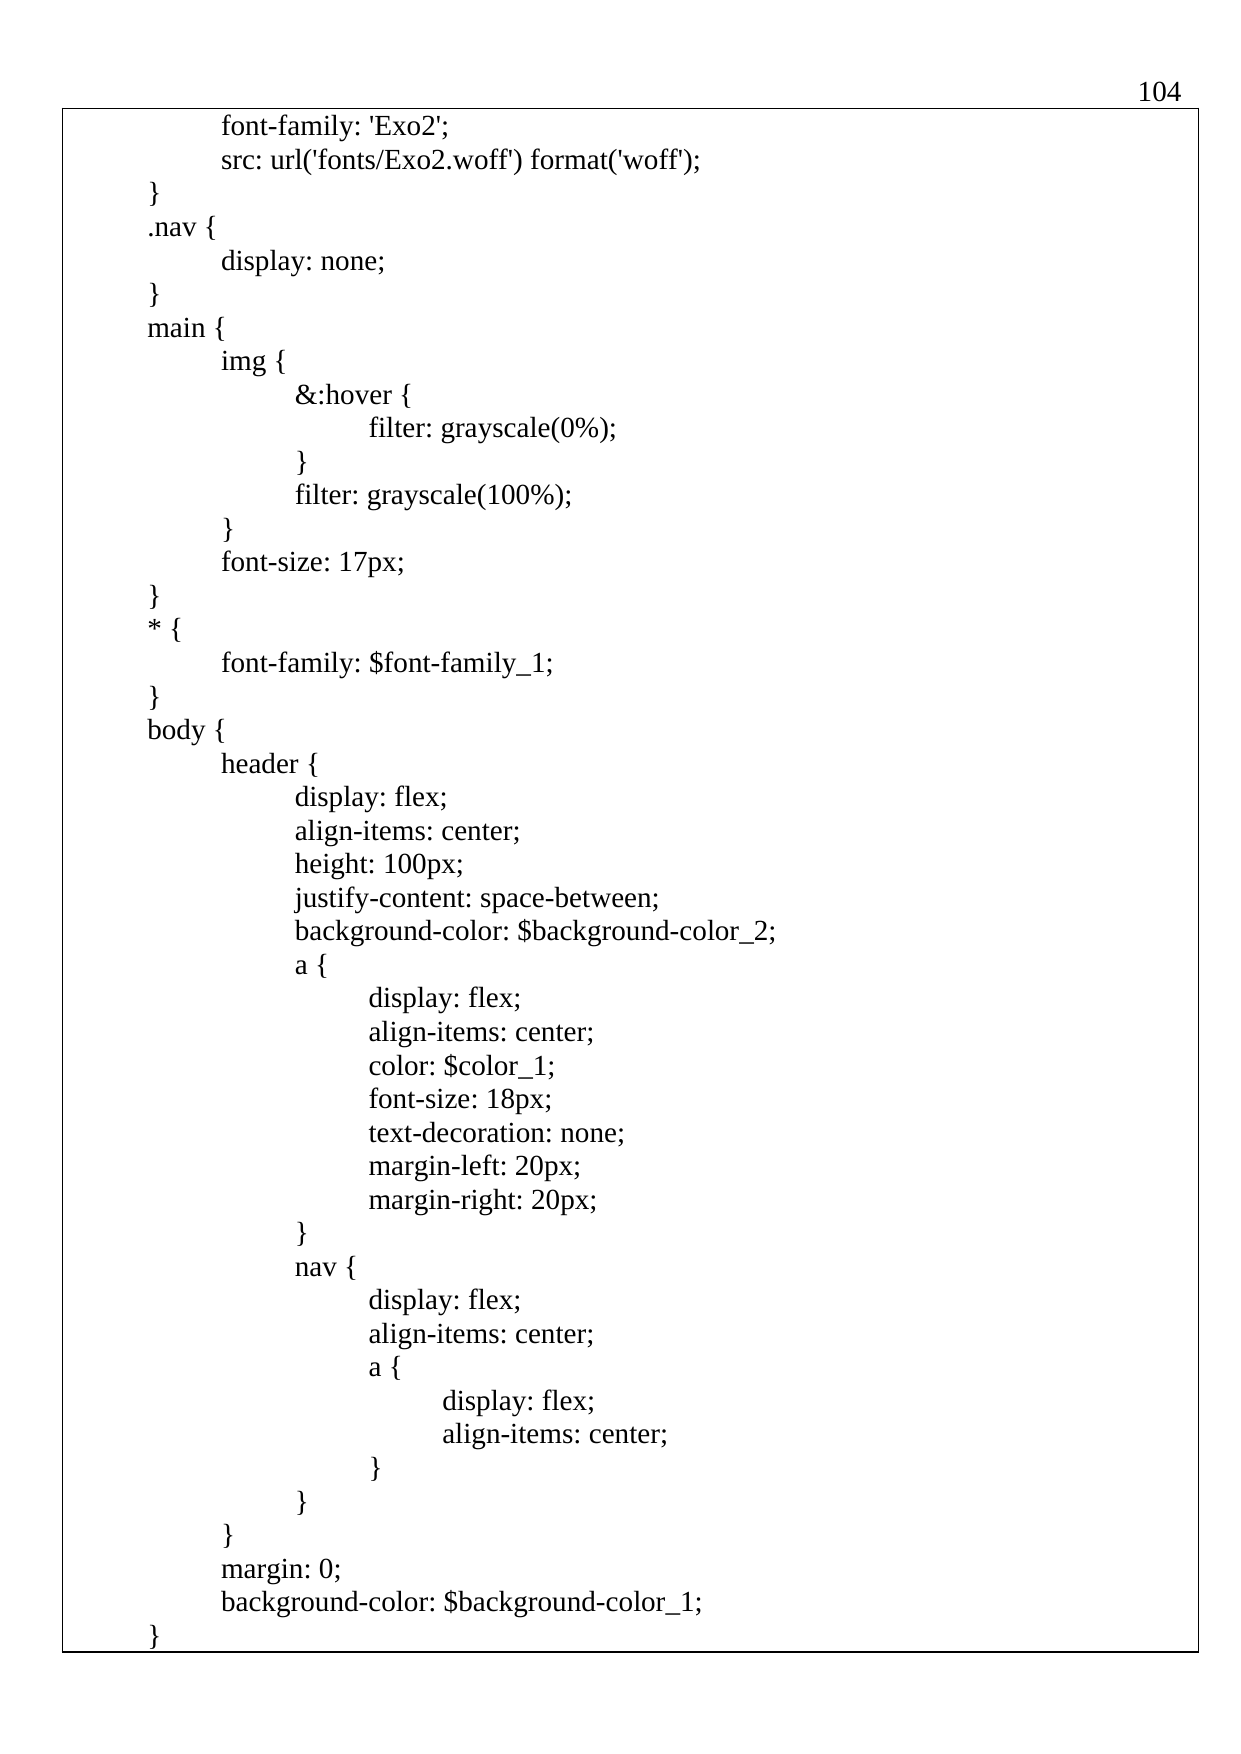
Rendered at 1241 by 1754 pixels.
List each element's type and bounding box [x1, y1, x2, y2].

table_header [63, 109, 1198, 1651]
